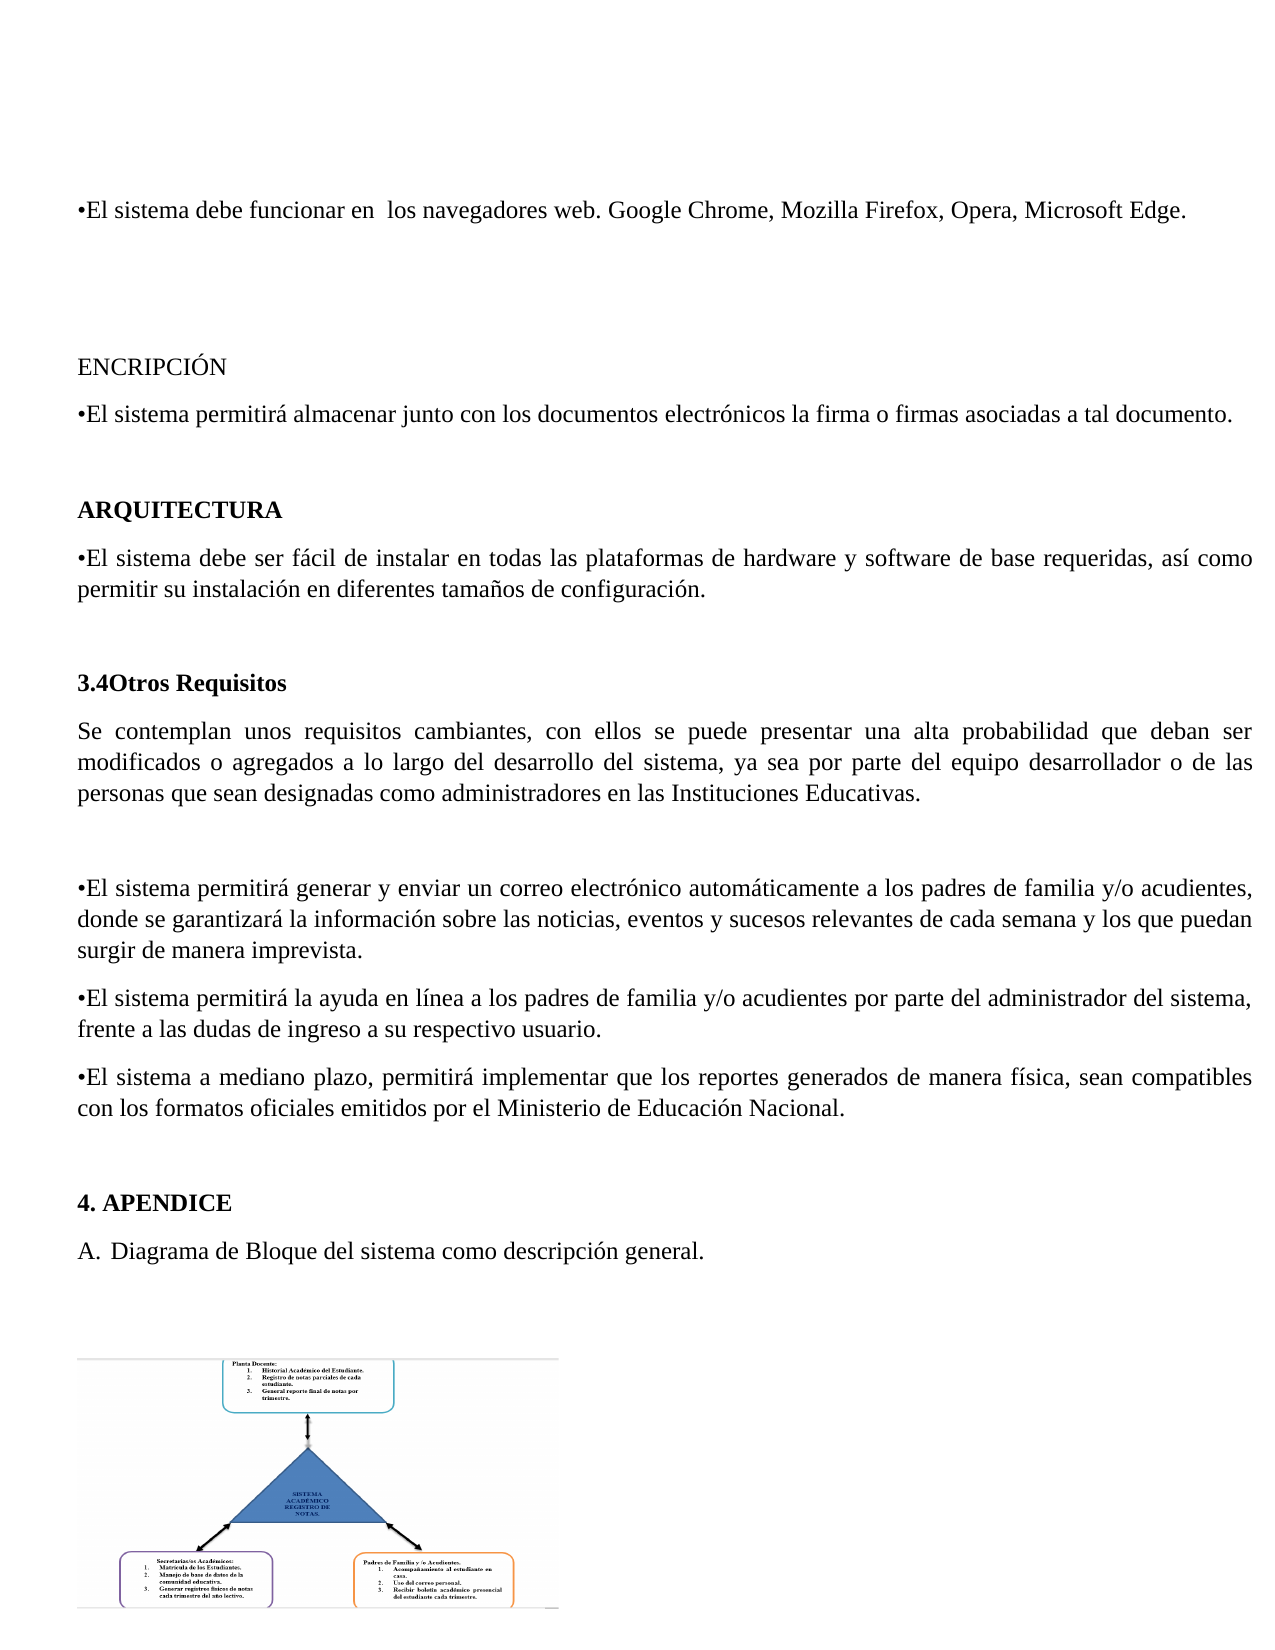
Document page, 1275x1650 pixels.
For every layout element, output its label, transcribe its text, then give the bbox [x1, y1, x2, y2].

text •El sistema permitirá generar y enviar un correo electrónico automáticamente a los padres de familia y/o acudientes, donde se garantizará la información sobre las noticias, eventos y sucesos relevantes de cada semana y los que puedan surgir de manera imprevista. [77, 873, 1254, 964]
text A. Diagrama de Bloque del sistema como descripción general. [77, 1236, 1254, 1265]
text •El sistema debe funcionar en los navegadores web. Google Chrome, Mozilla Firefox, Opera, Microsoft Edge. [77, 196, 1254, 224]
text •El sistema permitirá la ayuda en línea a los padres de familia y/o acudientes por parte del administrador del sistema, frente a las dudas de ingreso a su respectivo usuario. [77, 983, 1254, 1043]
text ARQUITECTURA [77, 495, 1254, 524]
picture [77, 1358, 559, 1609]
text Se contemplan unos requisitos cambiantes, con ellos se puede presentar una alta probabilidad que deban ser modificados o agregados a lo largo del desarrollo del sistema, ya sea por parte del equipo desarrollador o de las personas que sean designadas como administradores en las Instituciones Educativas. [77, 716, 1254, 807]
text ENCRIPCIÓN [77, 352, 1254, 381]
text •El sistema permitirá almacenar junto con los documentos electrónicos la firma o firmas asociadas a tal documento. [77, 399, 1254, 428]
text •El sistema debe ser fácil de instalar en todas las plataformas de hardware y software de base requeridas, así como permitir su instalación en diferentes tamaños de configuración. [77, 543, 1254, 602]
text •El sistema a mediano plazo, permitirá implementar que los reportes generados de manera física, sean compatibles con los formatos oficiales emitidos por el Ministerio de Educación Nacional. [77, 1062, 1254, 1122]
text 4. APENDICE [77, 1188, 1254, 1217]
text 3.4Otros Requisitos [77, 668, 1254, 697]
